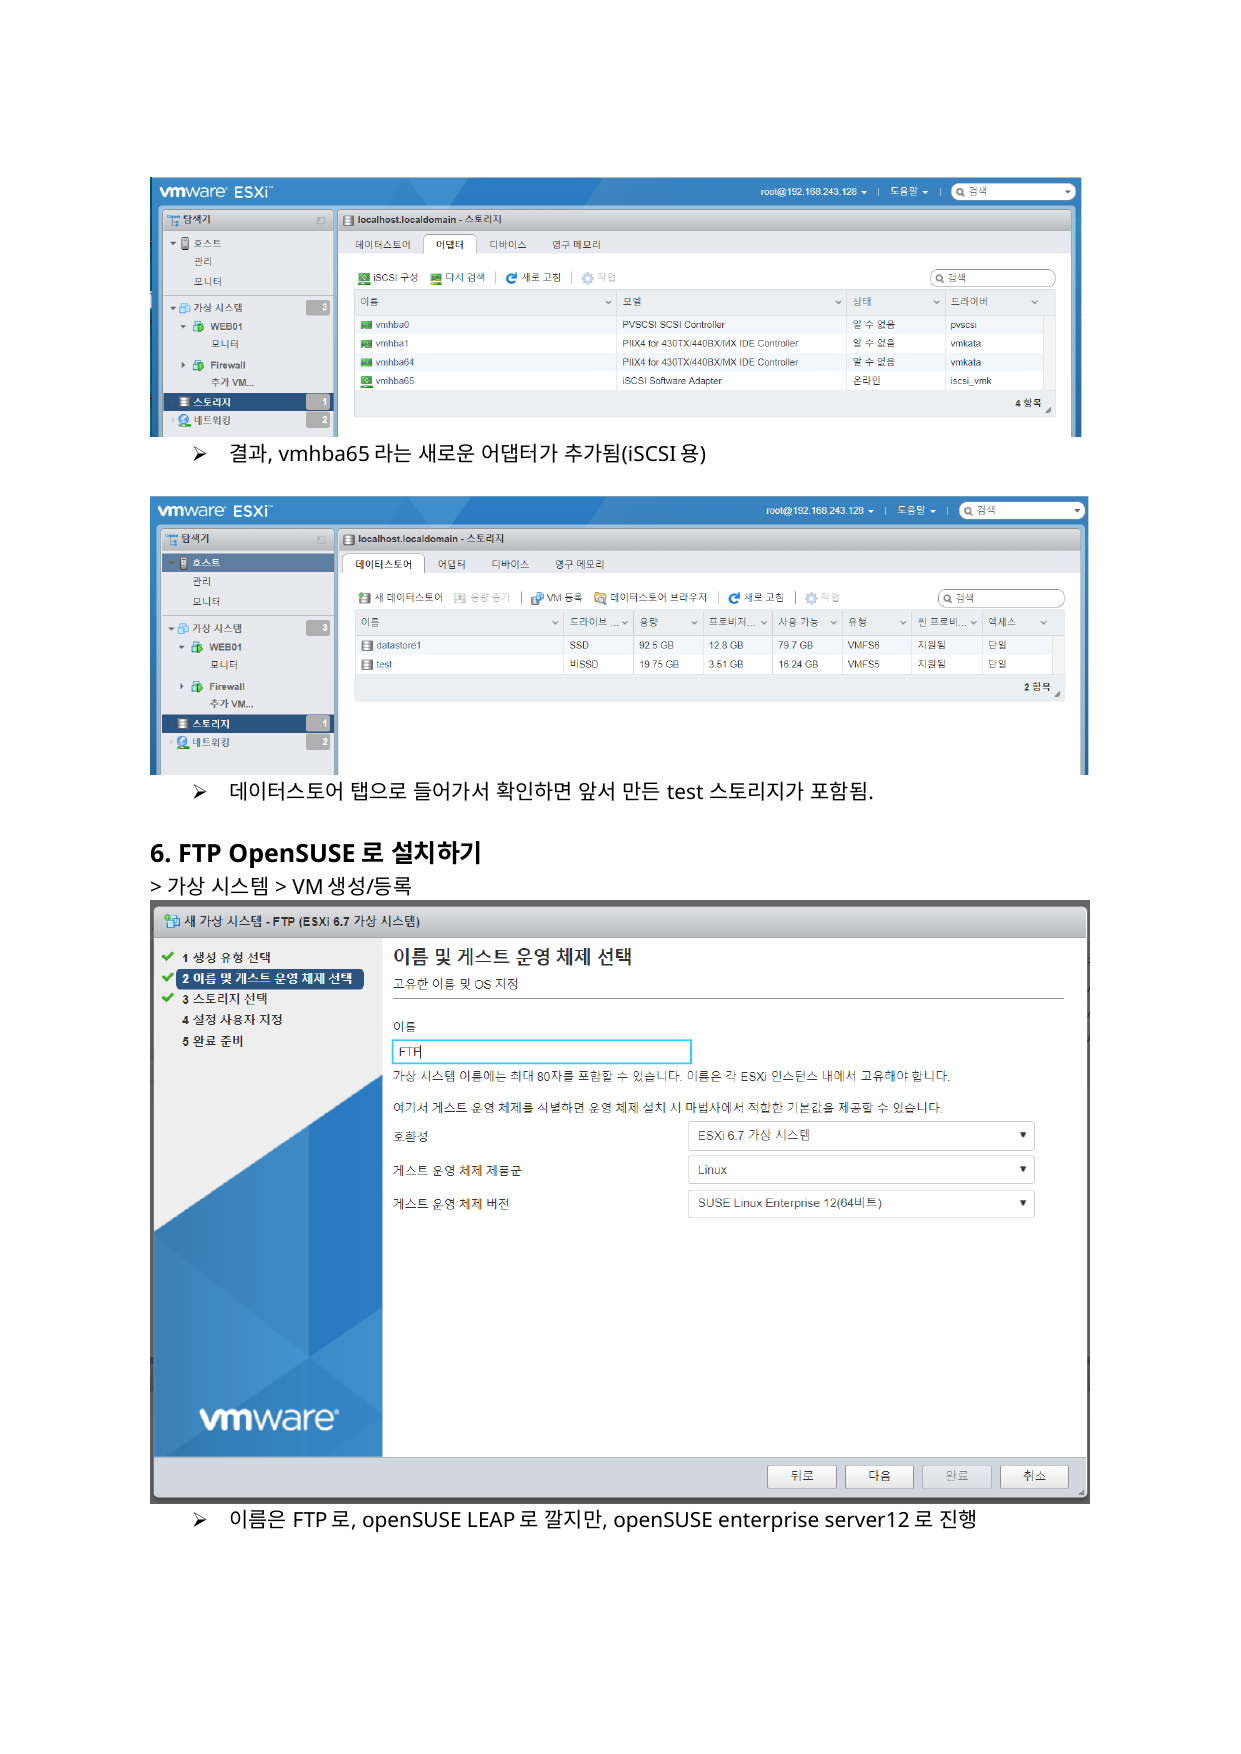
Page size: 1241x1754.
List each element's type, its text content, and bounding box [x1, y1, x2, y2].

picture [150, 900, 1090, 1504]
list 데이터스토어 탭으로 들어가서 확인하면 앞서 만든 test 스토리지가 포함됨. [192, 775, 1090, 805]
list 결과, vmhba65라는 새로운 어댑터가 추가됨(iSCSI용) [192, 437, 1090, 467]
text 6. FTP OpenSUSE로 설치하기 [150, 834, 1090, 870]
text > 가상 시스템 > VM생성/등록 [150, 870, 1090, 900]
picture [150, 495, 1089, 775]
picture [150, 177, 1082, 437]
list 이름은 FTP로, openSUSE LEAP로 깔지만, openSUSE enterprise server12로 진행 [192, 1504, 1090, 1534]
